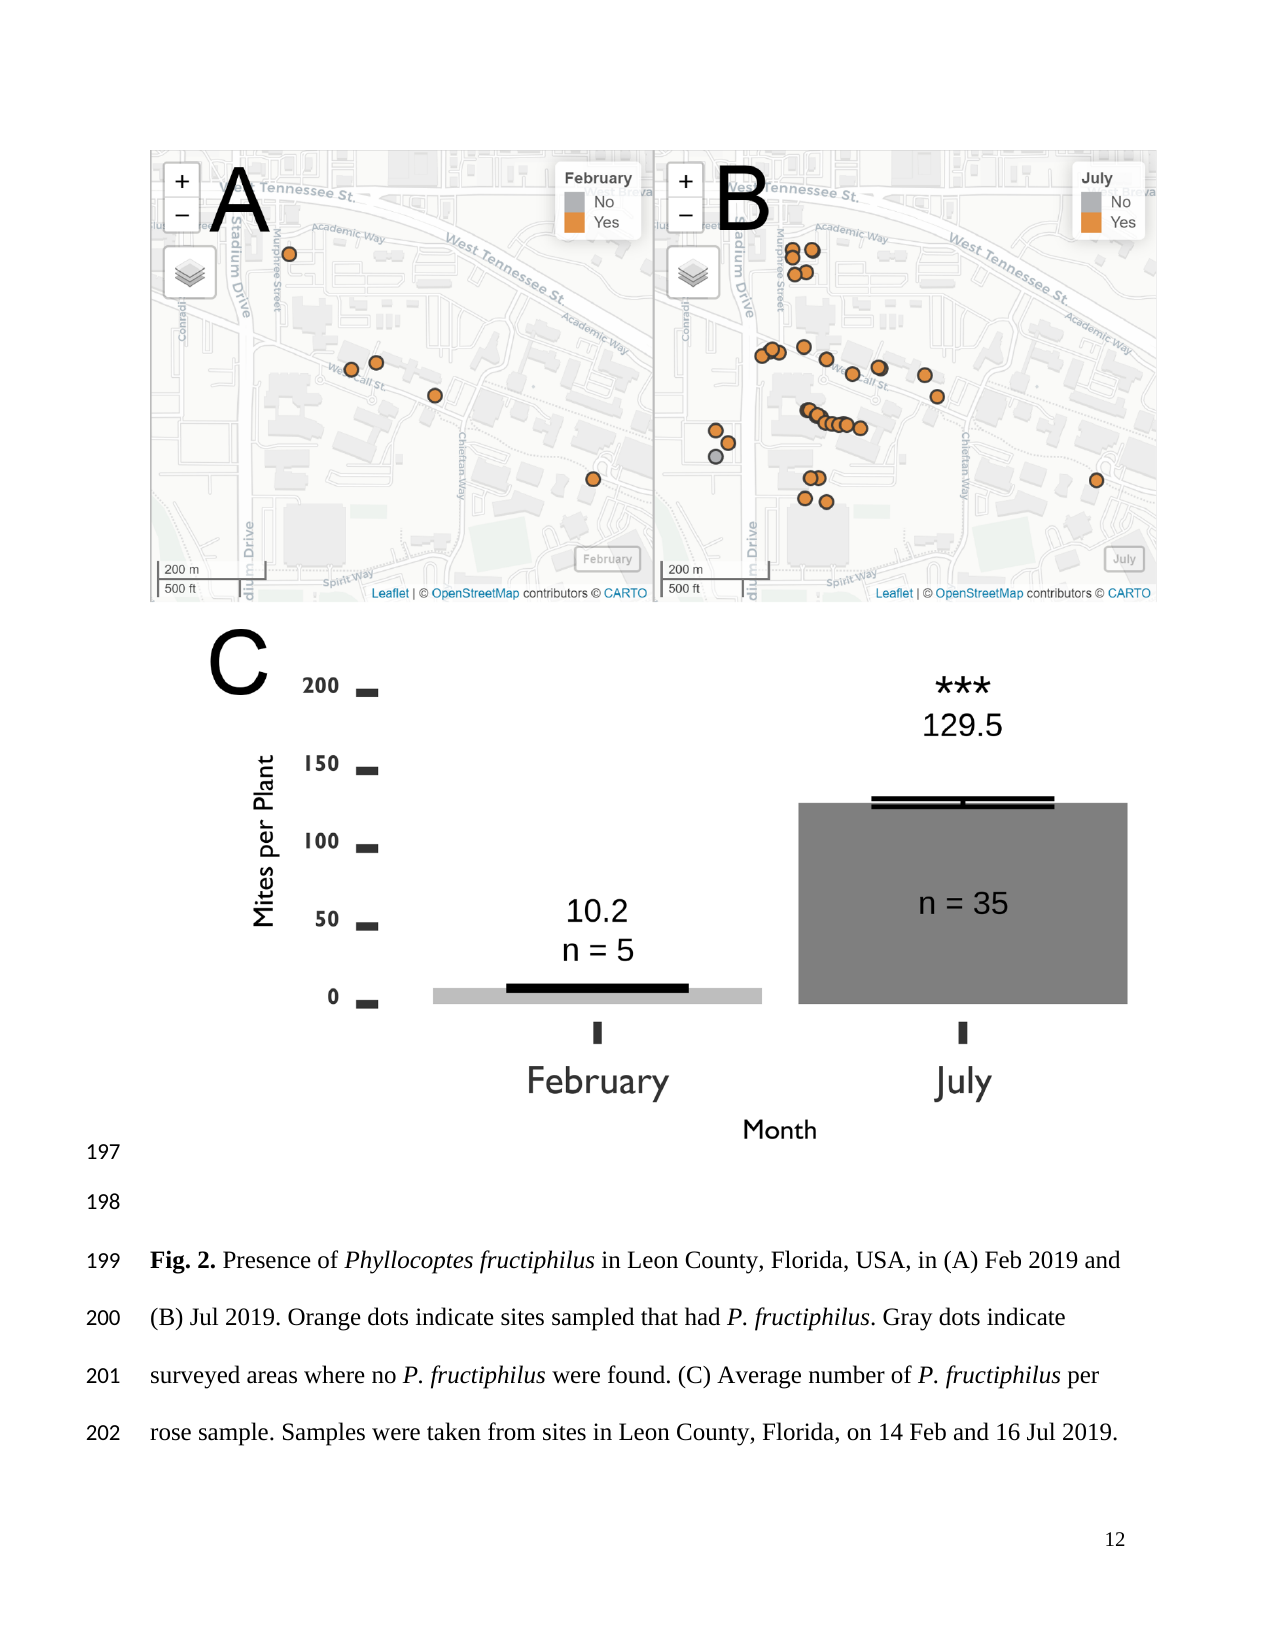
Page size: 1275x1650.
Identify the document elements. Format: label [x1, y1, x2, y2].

text [150, 1245, 1125, 1446]
picture [150, 150, 1157, 1160]
